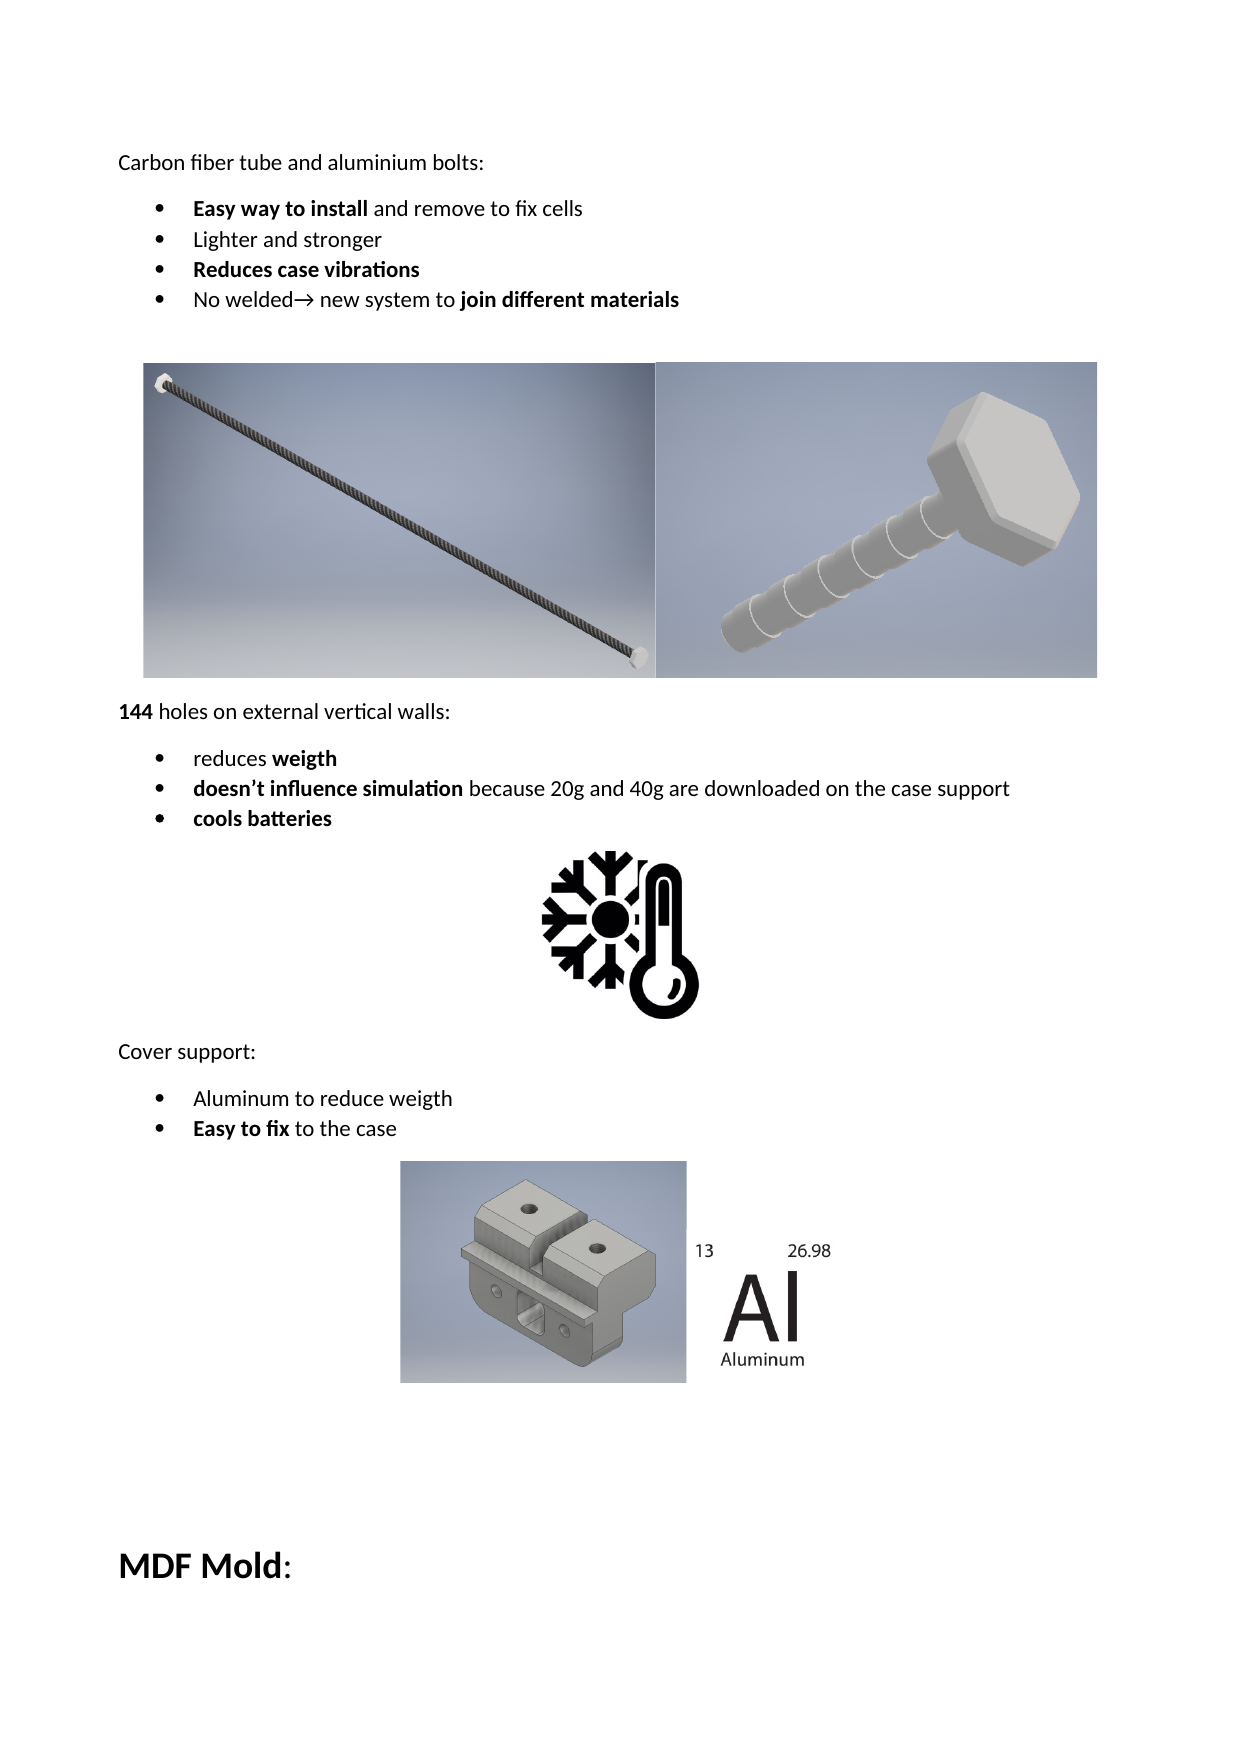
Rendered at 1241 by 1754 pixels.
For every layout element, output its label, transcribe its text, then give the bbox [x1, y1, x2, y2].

list Easy to fix to the case [156, 1114, 1122, 1143]
list doesn’t influence simulation because 20g and 40g are downloaded on the case support [156, 774, 1122, 802]
text Carbon fiber tube and aluminium bolts: [118, 148, 1122, 176]
picture [143, 362, 1098, 678]
list Easy way to install and remove to fix cells [156, 194, 1122, 223]
picture [400, 1161, 840, 1383]
picture [536, 851, 704, 1019]
text Cover support: [118, 1037, 1122, 1066]
list Aluminum to reduce weigth [156, 1084, 1122, 1112]
text MDF Mold: [118, 1542, 1122, 1588]
list cools batteries [156, 804, 1122, 832]
list Lighter and stronger [156, 225, 1122, 253]
list Reduces case vibrations [156, 255, 1122, 283]
list reduces weigth [156, 744, 1122, 772]
list No welded→ new system to join different materials [156, 285, 1122, 313]
text 144 holes on external vertical walls: [118, 697, 1122, 725]
